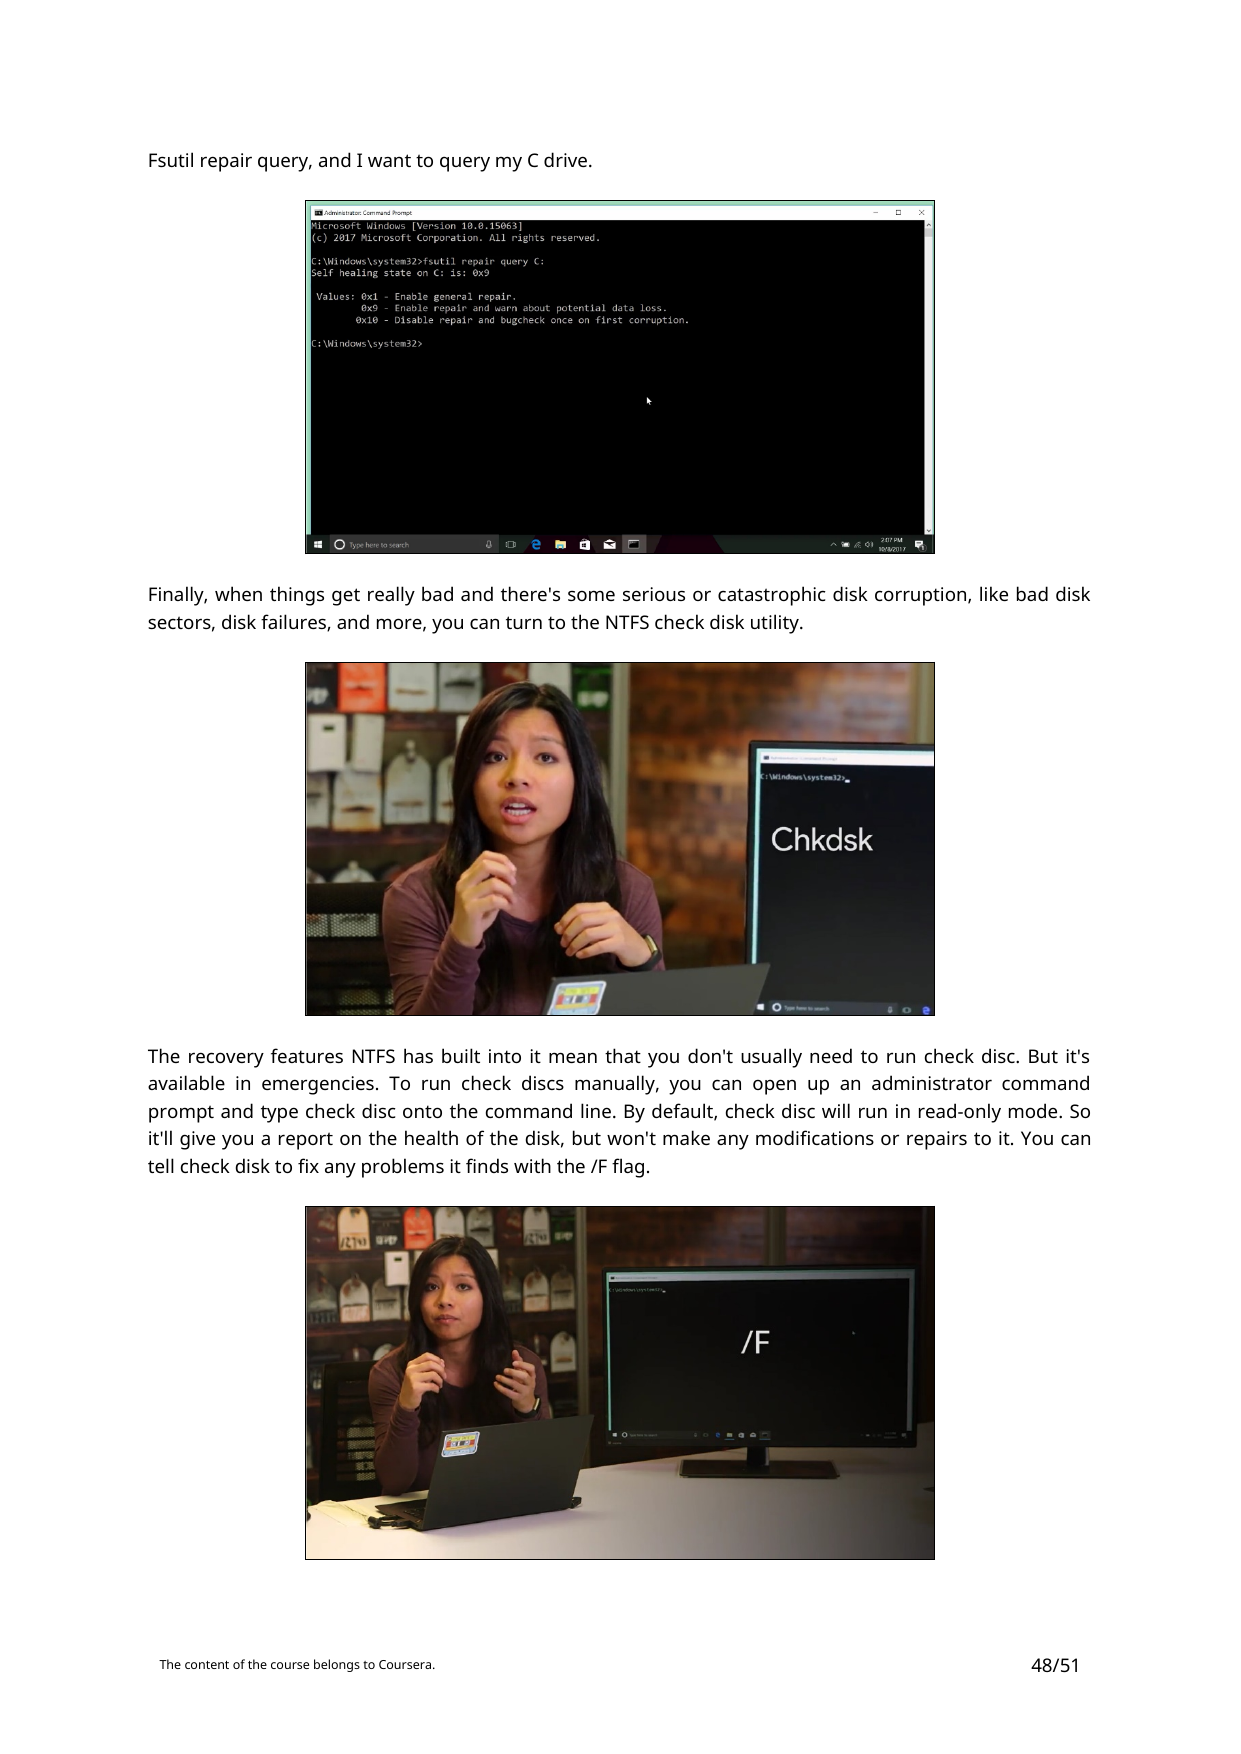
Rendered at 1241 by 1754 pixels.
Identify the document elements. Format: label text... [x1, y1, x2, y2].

text The recovery features NTFS has built into it mean that you don't usually need to run check disc. But it's available in emergencies. To run check discs manually, you can open up an administrator command prompt and type check disc onto the command line. By default, check disc will run in read-only mode. So it'll give you a report on the health of the disk, but won't make any modifications or repairs to it. You can tell check disk to fix any problems it finds with the /F flag. [148, 1043, 1093, 1178]
picture [306, 201, 934, 553]
text Finally, when things get really bad and there's some serious or catastrophic disk corruption, like bad disk sectors, disk failures, and more, you can turn to the NTFS check disk utility. [148, 582, 1093, 634]
text Fsutil repair query, and I want to query my C drive. [148, 148, 1093, 173]
picture [306, 1207, 934, 1559]
picture [306, 663, 934, 1015]
